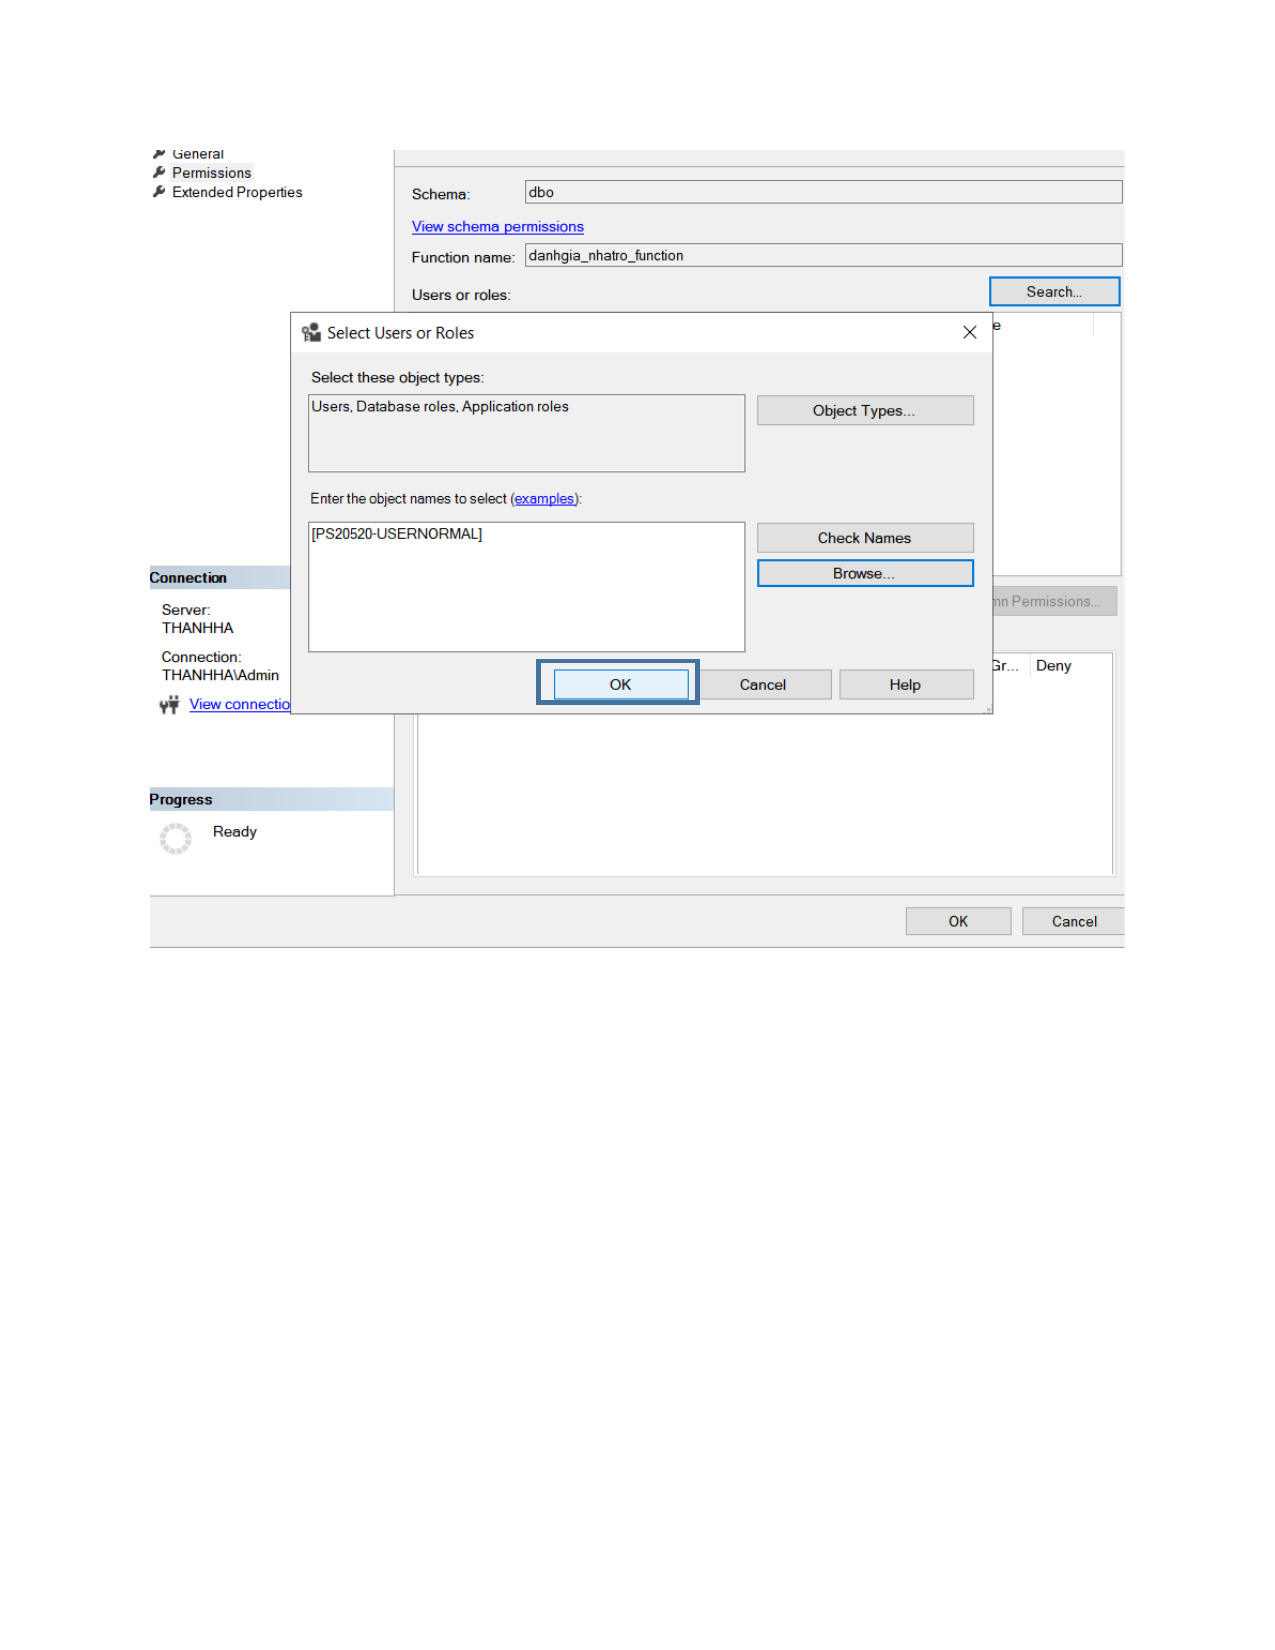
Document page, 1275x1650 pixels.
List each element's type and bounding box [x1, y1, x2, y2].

picture [150, 150, 1125, 948]
